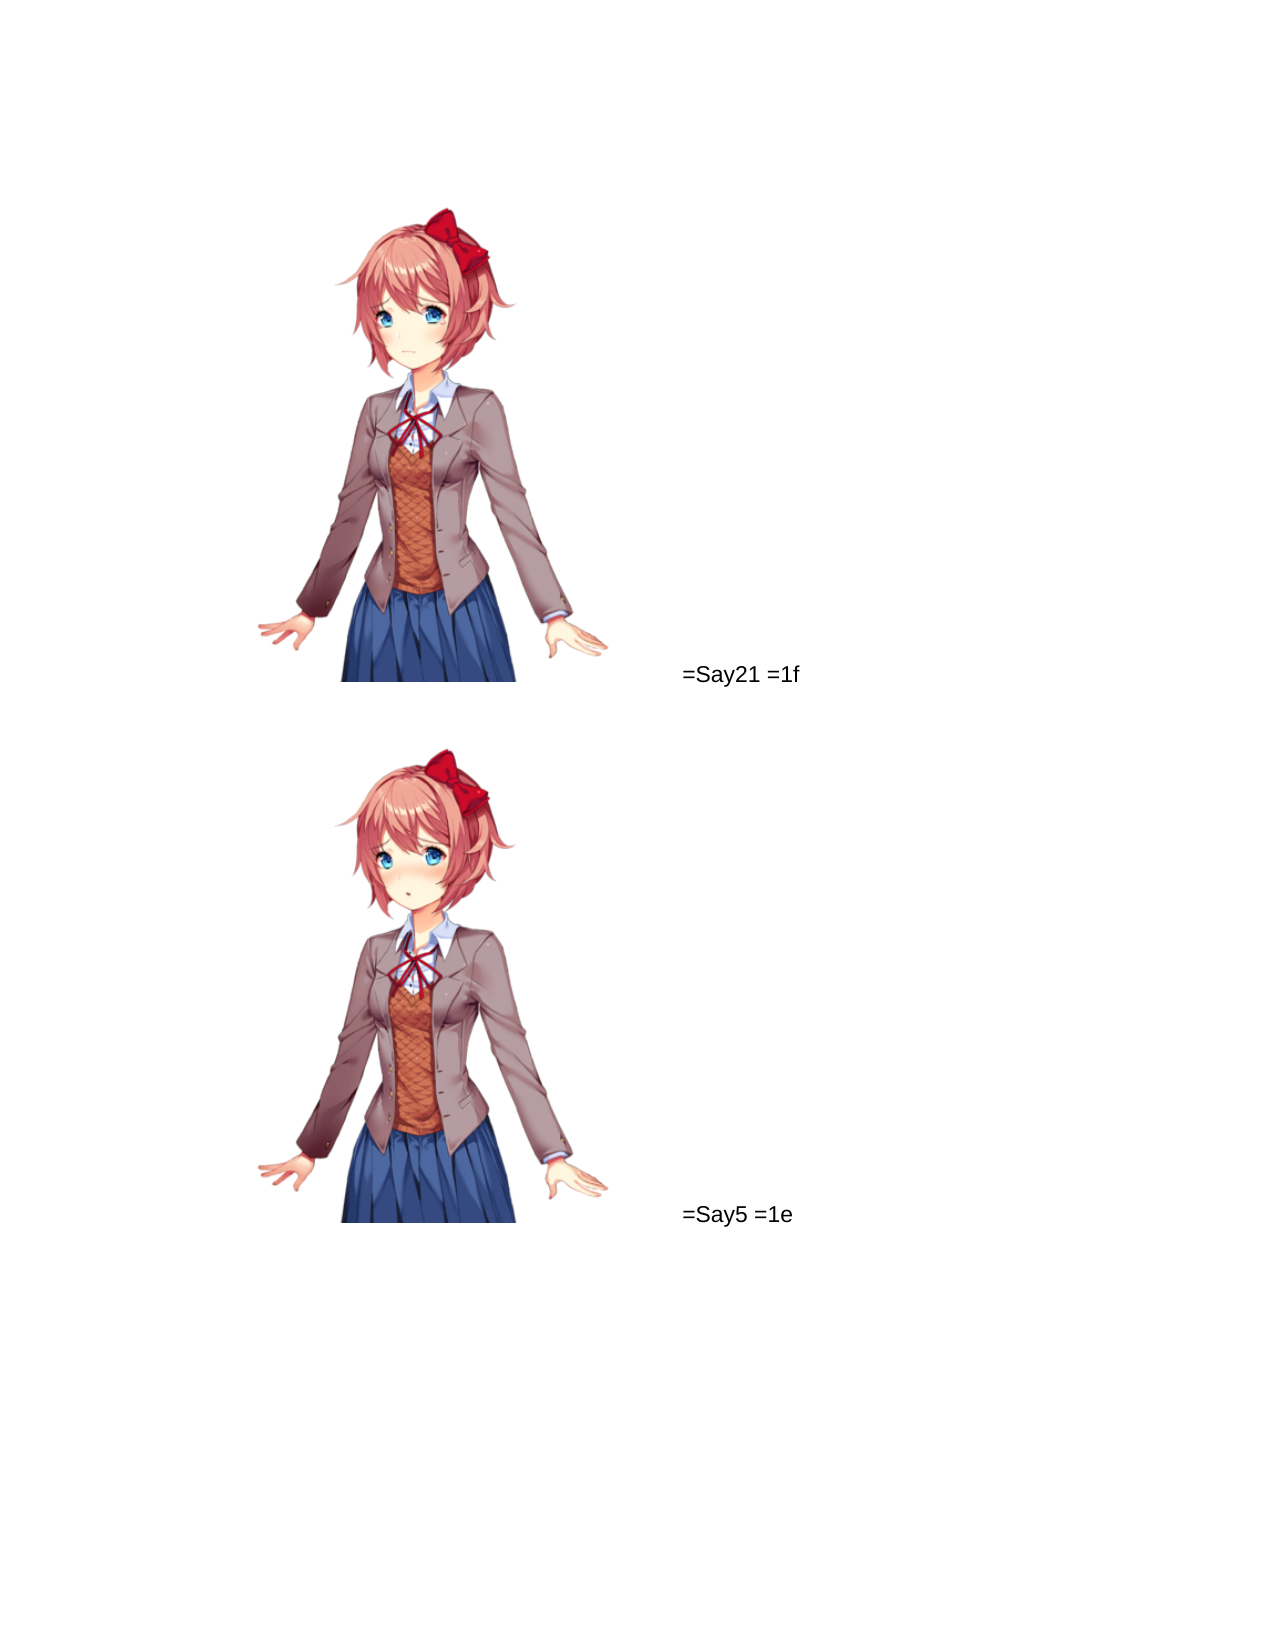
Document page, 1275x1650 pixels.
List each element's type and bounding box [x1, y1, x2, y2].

picture [150, 150, 682, 682]
picture [150, 690, 682, 1223]
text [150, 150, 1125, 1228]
